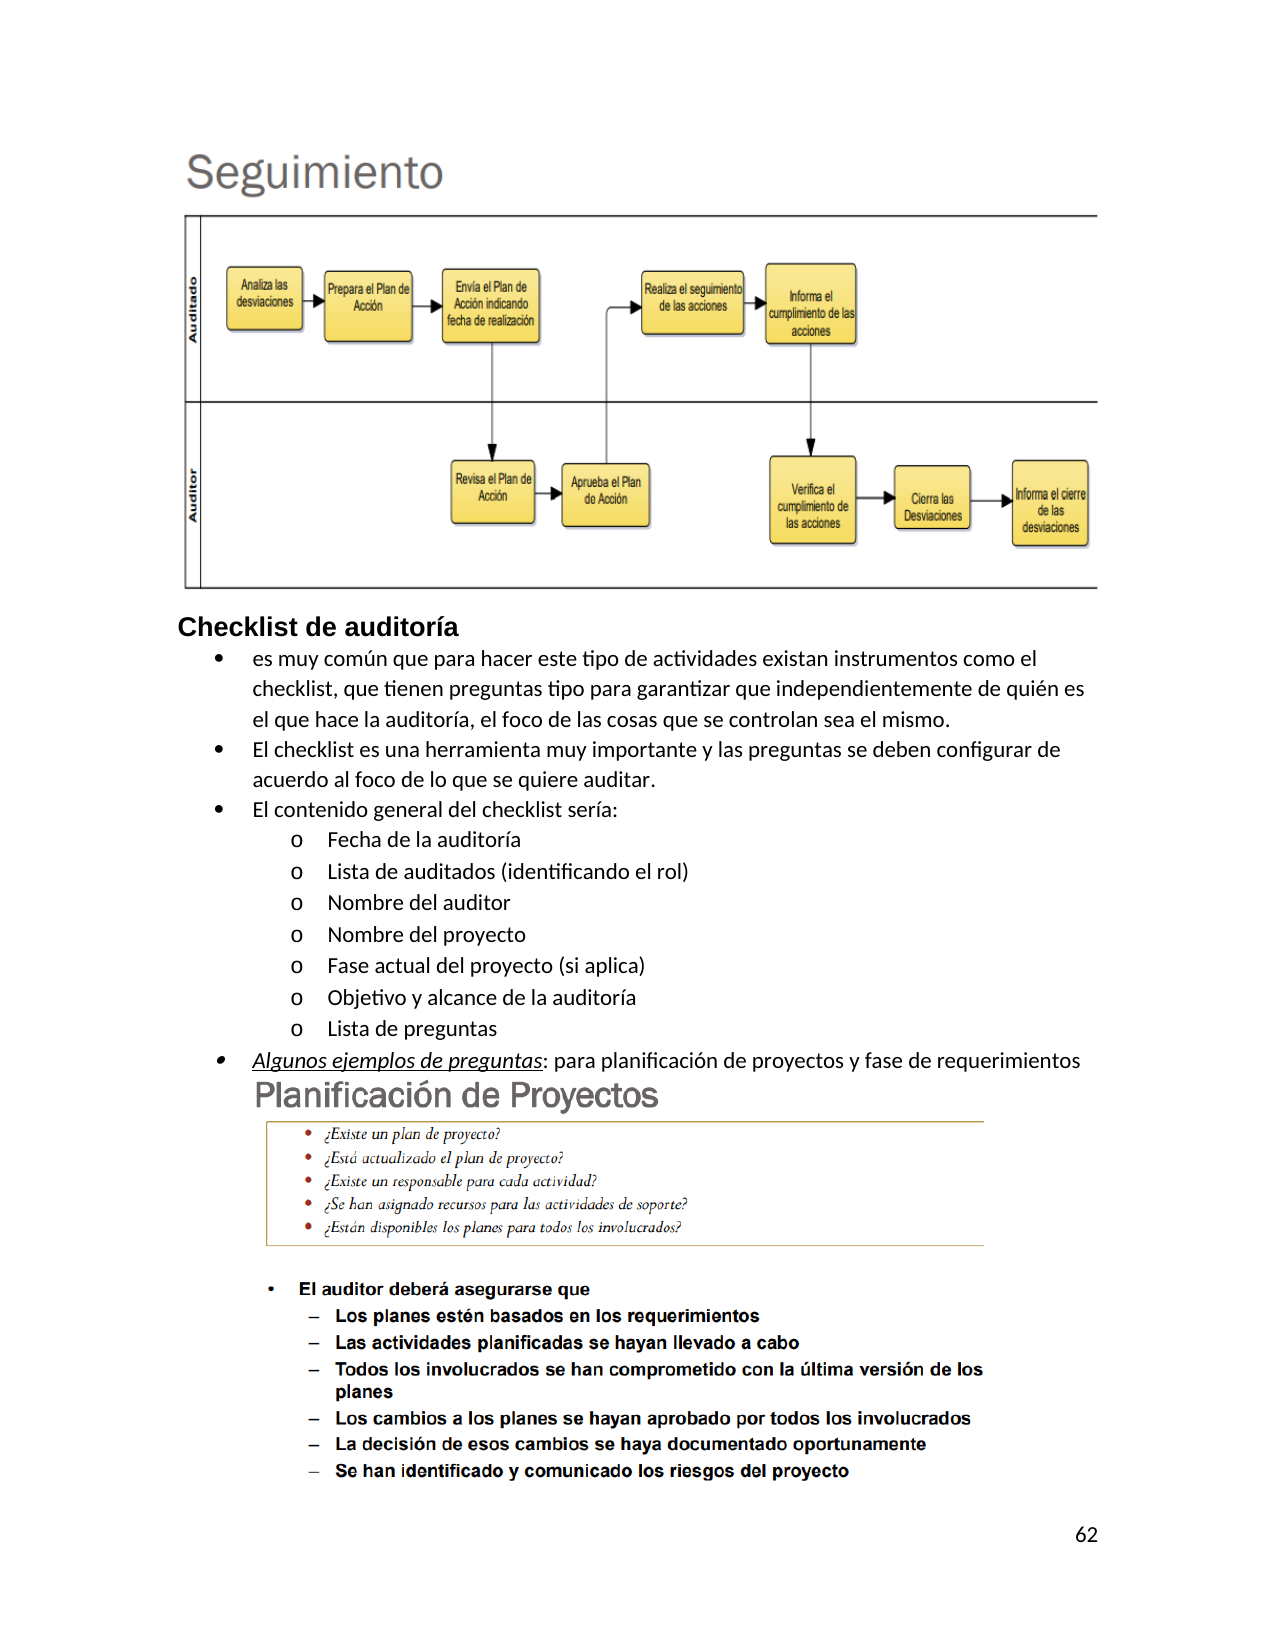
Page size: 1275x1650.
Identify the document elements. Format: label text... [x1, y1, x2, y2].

picture [252, 1076, 985, 1489]
list Lista de preguntas [290, 1014, 1098, 1043]
list El checklist es una herramienta muy importante y las preguntas se deben configurar de acuerdo al foco de lo que se quiere auditar. [215, 735, 1098, 793]
list Fecha de la auditoría [290, 826, 1098, 855]
list Nombre del auditor [290, 888, 1098, 918]
subtitle Checklist de auditoría [177, 611, 1098, 642]
list Nombre del proyecto [290, 920, 1098, 949]
list Fase actual del proyecto (si aplica) [290, 951, 1098, 981]
list es muy común que para hacer este tipo de actividades existan instrumentos como el checklist, que tienen preguntas tipo para garantizar que independientemente de quién es el que hace la auditoría, el foco de las cosas que se controlan sea el mismo. [215, 644, 1098, 733]
list Objetivo y alcance de la auditoría [290, 983, 1098, 1012]
list Algunos ejemplos de preguntas: para planificación de proyectos y fase de requerimientos [215, 1046, 1098, 1074]
picture [177, 147, 1098, 592]
list Lista de auditados (identificando el rol) [290, 857, 1098, 886]
list El contenido general del checklist sería: [215, 795, 1098, 823]
